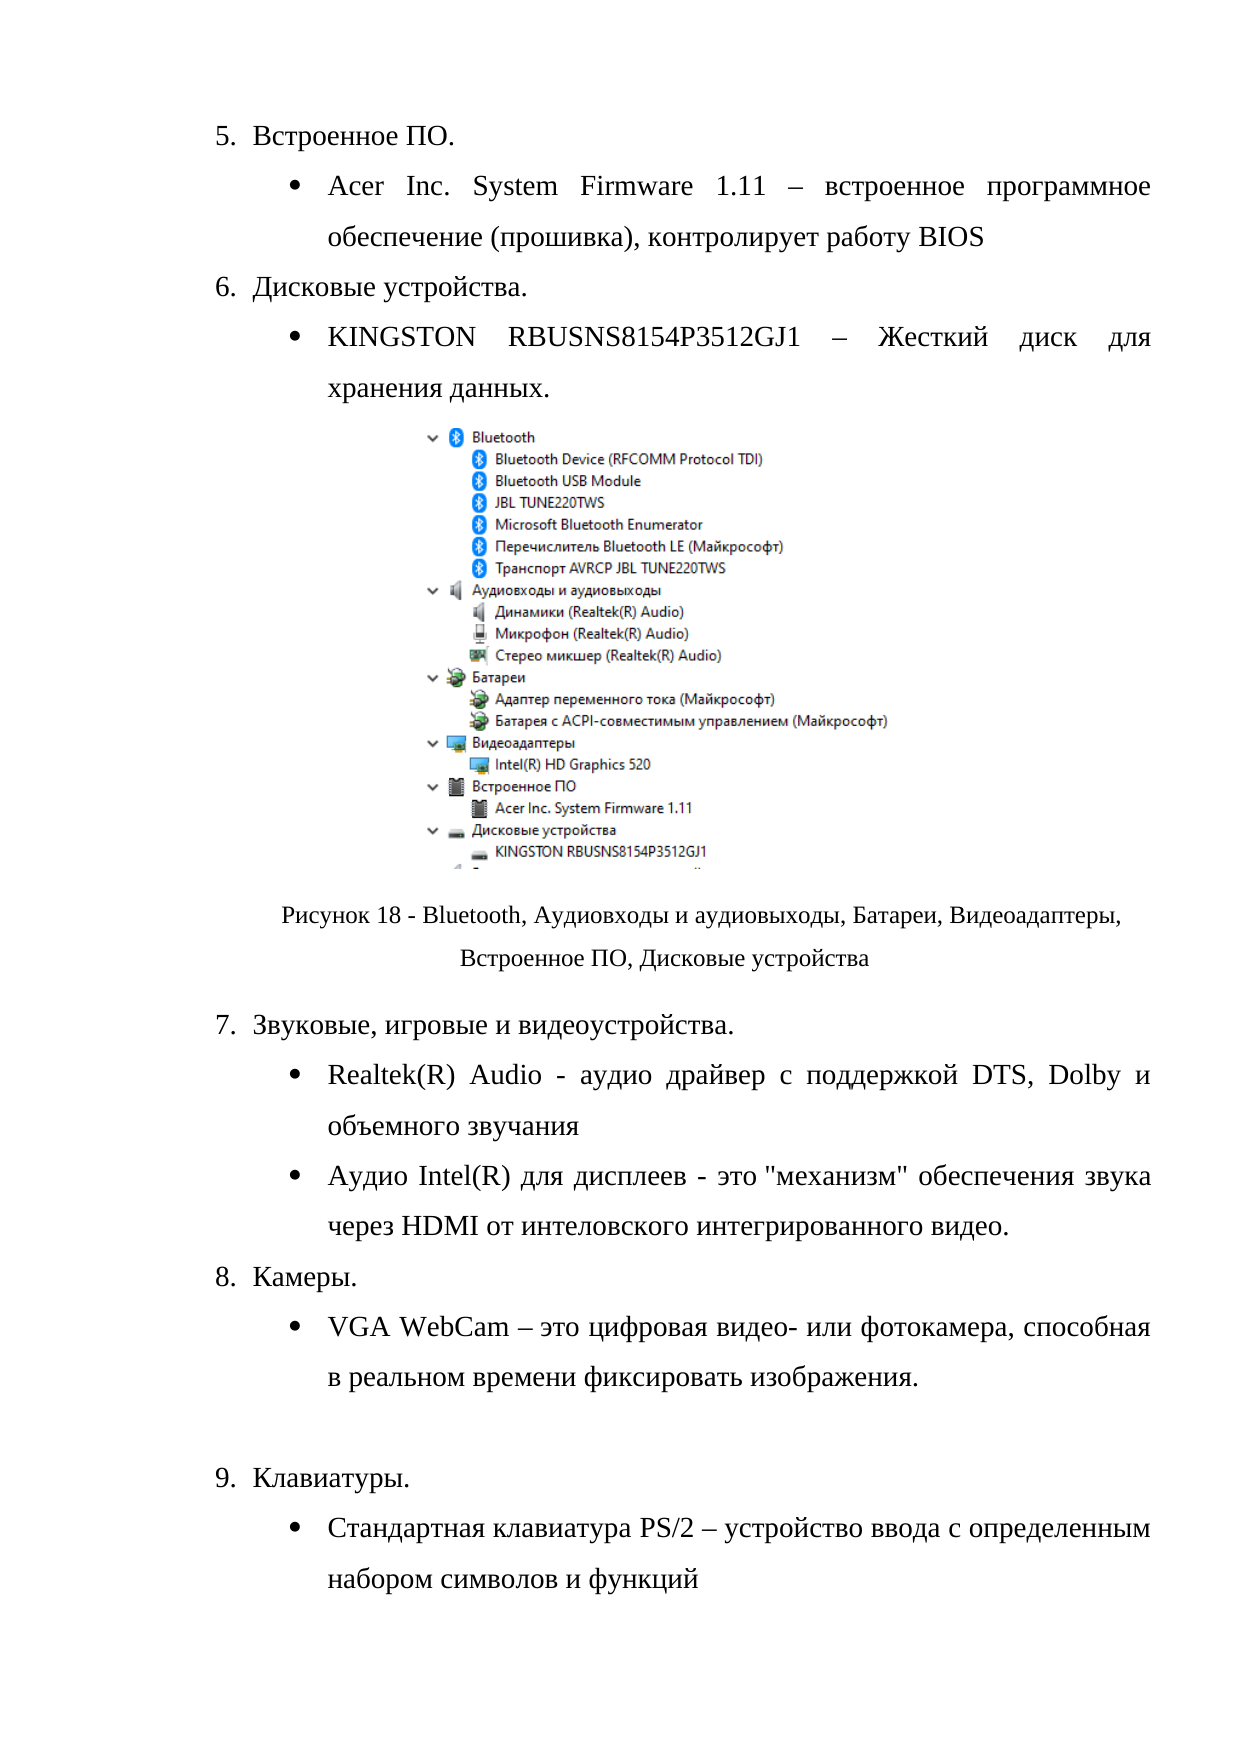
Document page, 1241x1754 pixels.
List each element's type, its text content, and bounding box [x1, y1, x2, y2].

list Звуковые, игровые и видеоустройства. [215, 1007, 1152, 1040]
list Аудио Intel(R) для дисплеев - это "механизм" обеспечения звука через HDMI от интеловского интегрированного видео. [290, 1158, 1152, 1242]
list KINGSTON RBUSNS8154P3512GJ1 – Жесткий диск для хранения данных. [290, 319, 1152, 403]
list Дисковые устройства. [215, 269, 1152, 303]
list VGA WebCam – это цифровая видео- или фотокамера, способная в реальном времени фиксировать изображения. [290, 1309, 1152, 1393]
list Клавиатуры. [215, 1460, 1152, 1493]
list Стандартная клавиатура PS/2 – устройство ввода с определенным набором символов и функций [290, 1510, 1152, 1594]
list Камеры. [215, 1259, 1152, 1292]
list Acer Inc. System Firmware 1.11 – встроенное программное обеспечение (прошивка), контролирует работу BIOS [290, 168, 1152, 252]
list Realtek(R) Audio - аудио драйвер с поддержкой DTS, Dolby и объемного звучания [290, 1057, 1152, 1141]
list Встроенное ПО. [215, 118, 1152, 152]
picture [425, 428, 917, 869]
